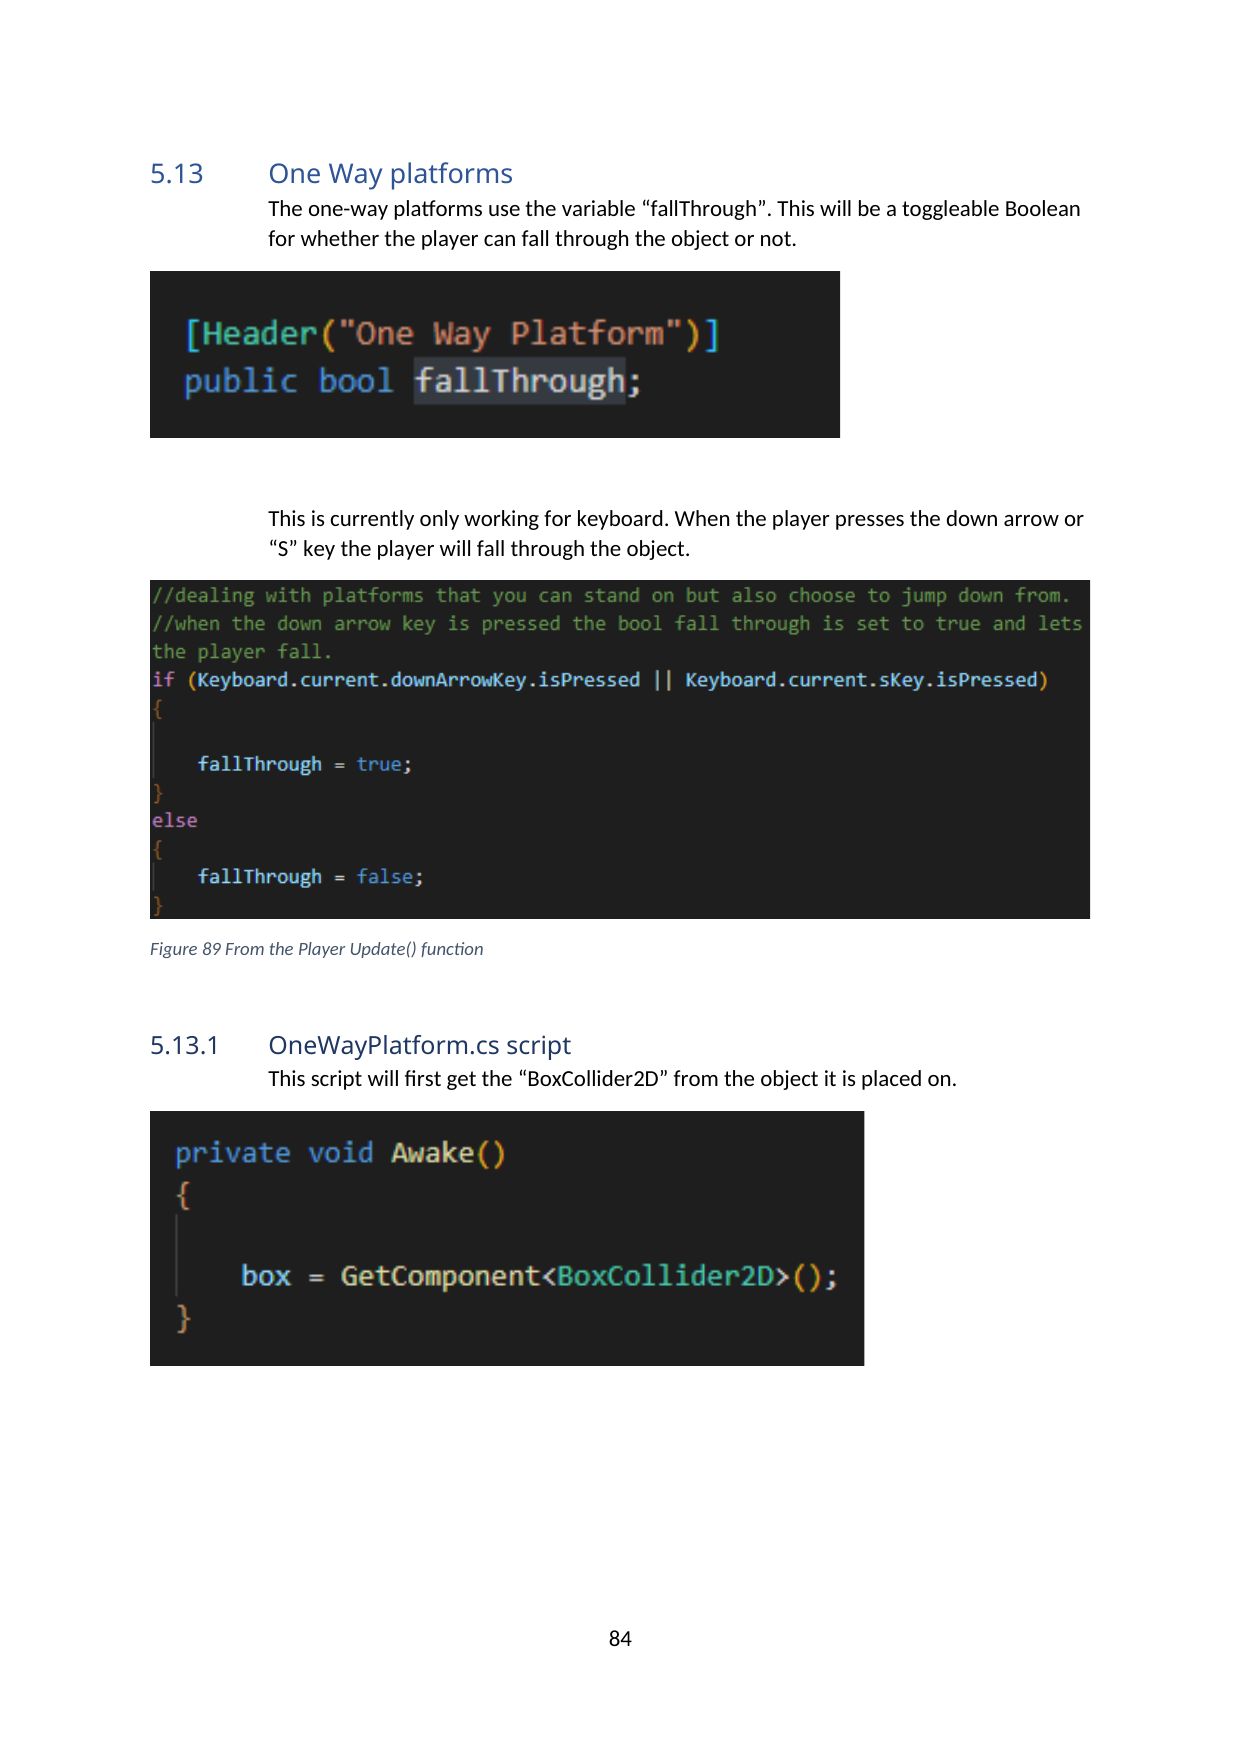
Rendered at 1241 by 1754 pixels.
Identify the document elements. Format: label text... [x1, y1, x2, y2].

text This is currently only working for keyboard. When the player presses the down arrow or “S” key the player will fall through the object. [268, 504, 1090, 562]
subtitle 5.13 One Way platforms [150, 154, 1090, 191]
picture [150, 580, 1091, 919]
picture [150, 1111, 865, 1366]
text This script will first get the “BoxCollider2D” from the object it is placed on. [268, 1064, 1090, 1092]
text The one-way platforms use the variable “fallThrough”. This will be a toggleable Boolean for whether the player can fall through the object or not. [268, 194, 1090, 252]
subtitle 5.13.1 OneWayPlatform.cs script [150, 1028, 1090, 1062]
picture [150, 271, 841, 438]
